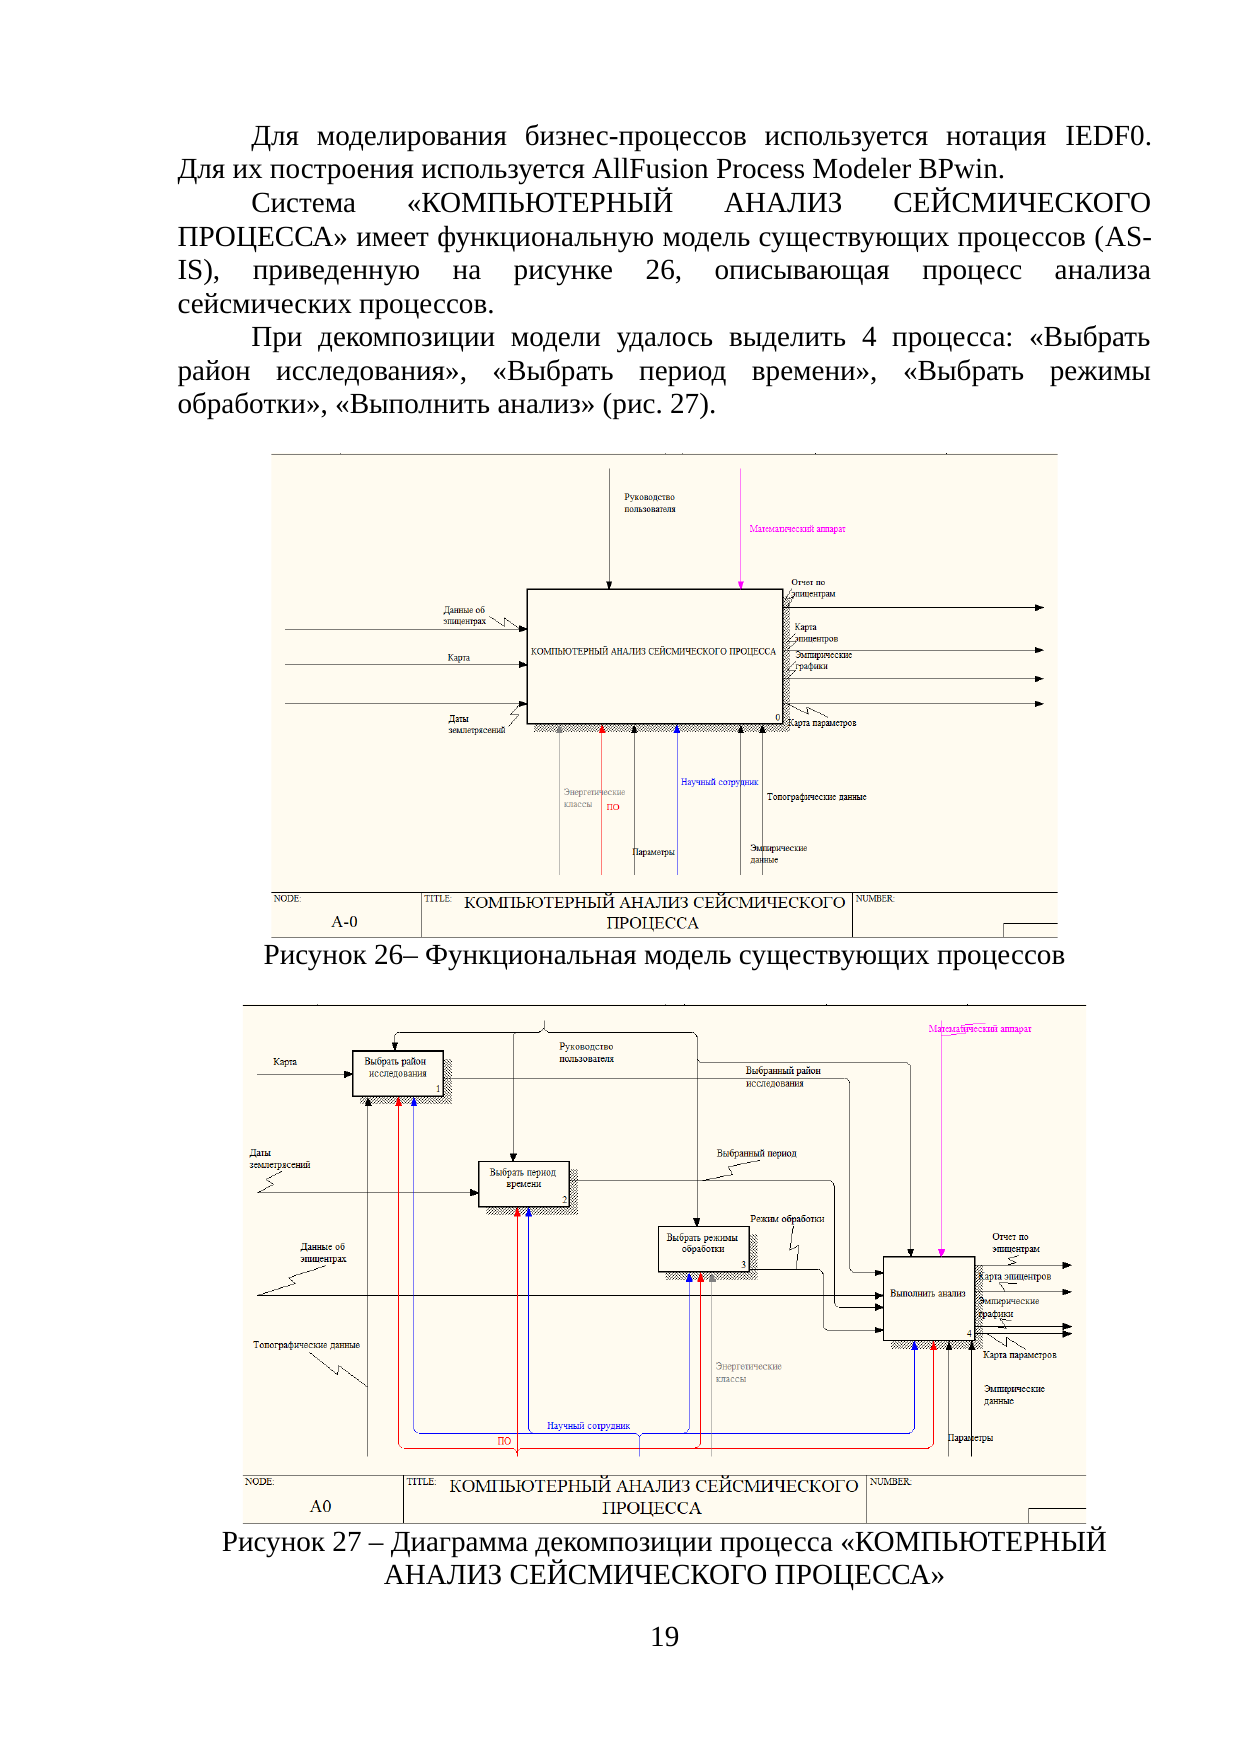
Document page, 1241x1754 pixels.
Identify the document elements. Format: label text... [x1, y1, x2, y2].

picture [271, 453, 1058, 938]
text Рисунок 26– Функциональная модель существующих процессов [177, 937, 1152, 971]
text Система «КОМПЬЮТЕРНЫЙ АНАЛИЗ СЕЙСМИЧЕСКОГО ПРОЦЕССА» имеет функциональную модель существующих процессов (AS-IS), приведенную на рисунке 26, описывающая процесс анализа сейсмических процессов. [177, 185, 1152, 319]
text Для моделирования бизнес-процессов используется нотация IEDF0. Для их построения используется AllFusion Process Modeler BPwin. [177, 118, 1152, 185]
text При декомпозиции модели удалось выделить 4 процесса: «Выбрать район исследования», «Выбрать период времени», «Выбрать режимы обработки», «Выполнить анализ» (рис. 27). [177, 319, 1152, 420]
text Рисунок 27 – Диаграмма декомпозиции процесса «КОМПЬЮТЕРНЫЙ АНАЛИЗ СЕЙСМИЧЕСКОГО ПРОЦЕССА» [177, 1524, 1152, 1591]
picture [242, 1004, 1087, 1524]
